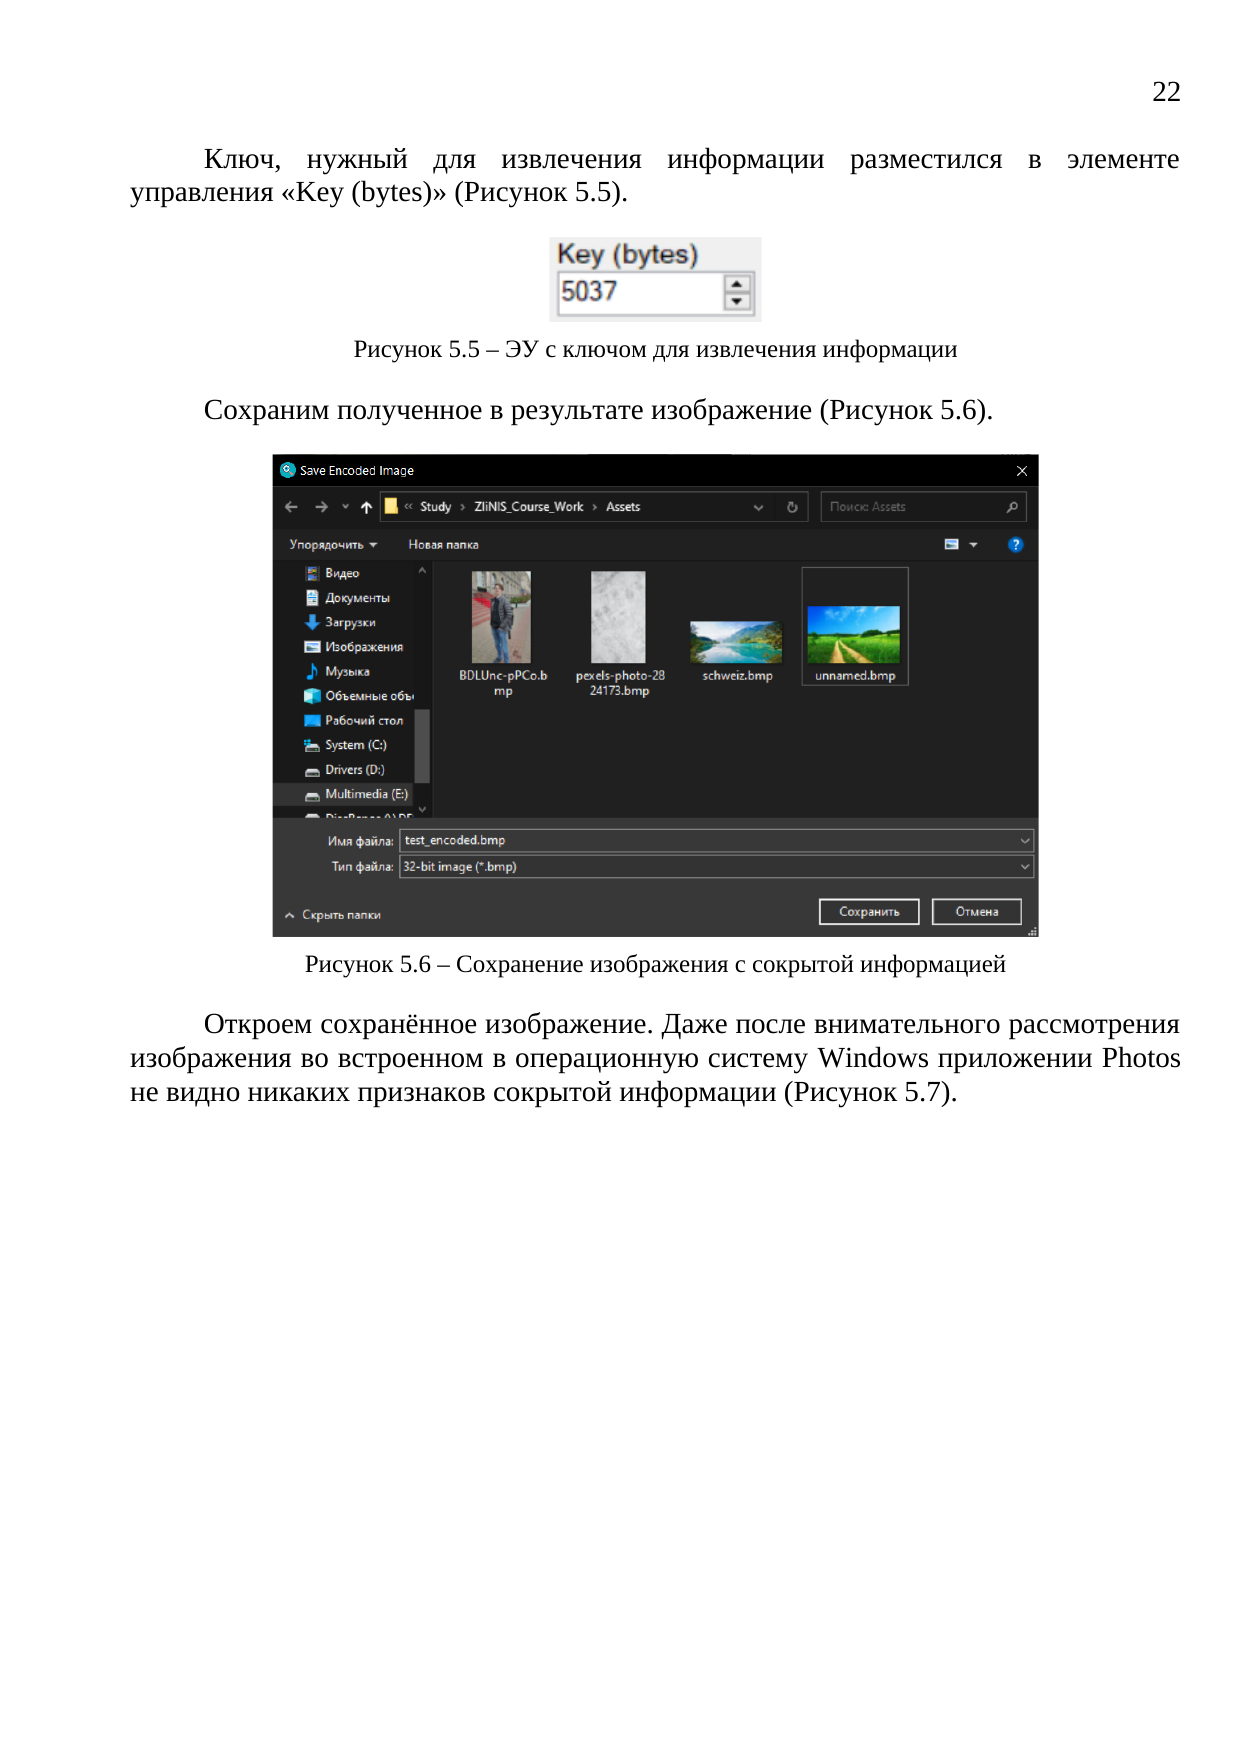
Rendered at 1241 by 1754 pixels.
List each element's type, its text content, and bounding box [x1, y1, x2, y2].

text Откроем сохранённое изображение. Даже после внимательного рассмотрения изображения во встроенном в операционную систему Windows приложении Photos не видно никаких признаков сокрытой информации (Рисунок 5.7). [130, 1007, 1181, 1107]
picture [272, 454, 1039, 937]
picture [549, 237, 762, 322]
text Рисунок 5.5 – ЭУ с ключом для извлечения информации [130, 334, 1181, 363]
text Рисунок 5.6 – Сохранение изображения с сокрытой информацией [130, 949, 1181, 977]
text Ключ, нужный для извлечения информации разместился в элементе управления «Key (bytes)» (Рисунок 5.5). [130, 141, 1181, 208]
text Сохраним полученное в результате изображение (Рисунок 5.6). [130, 392, 1181, 426]
